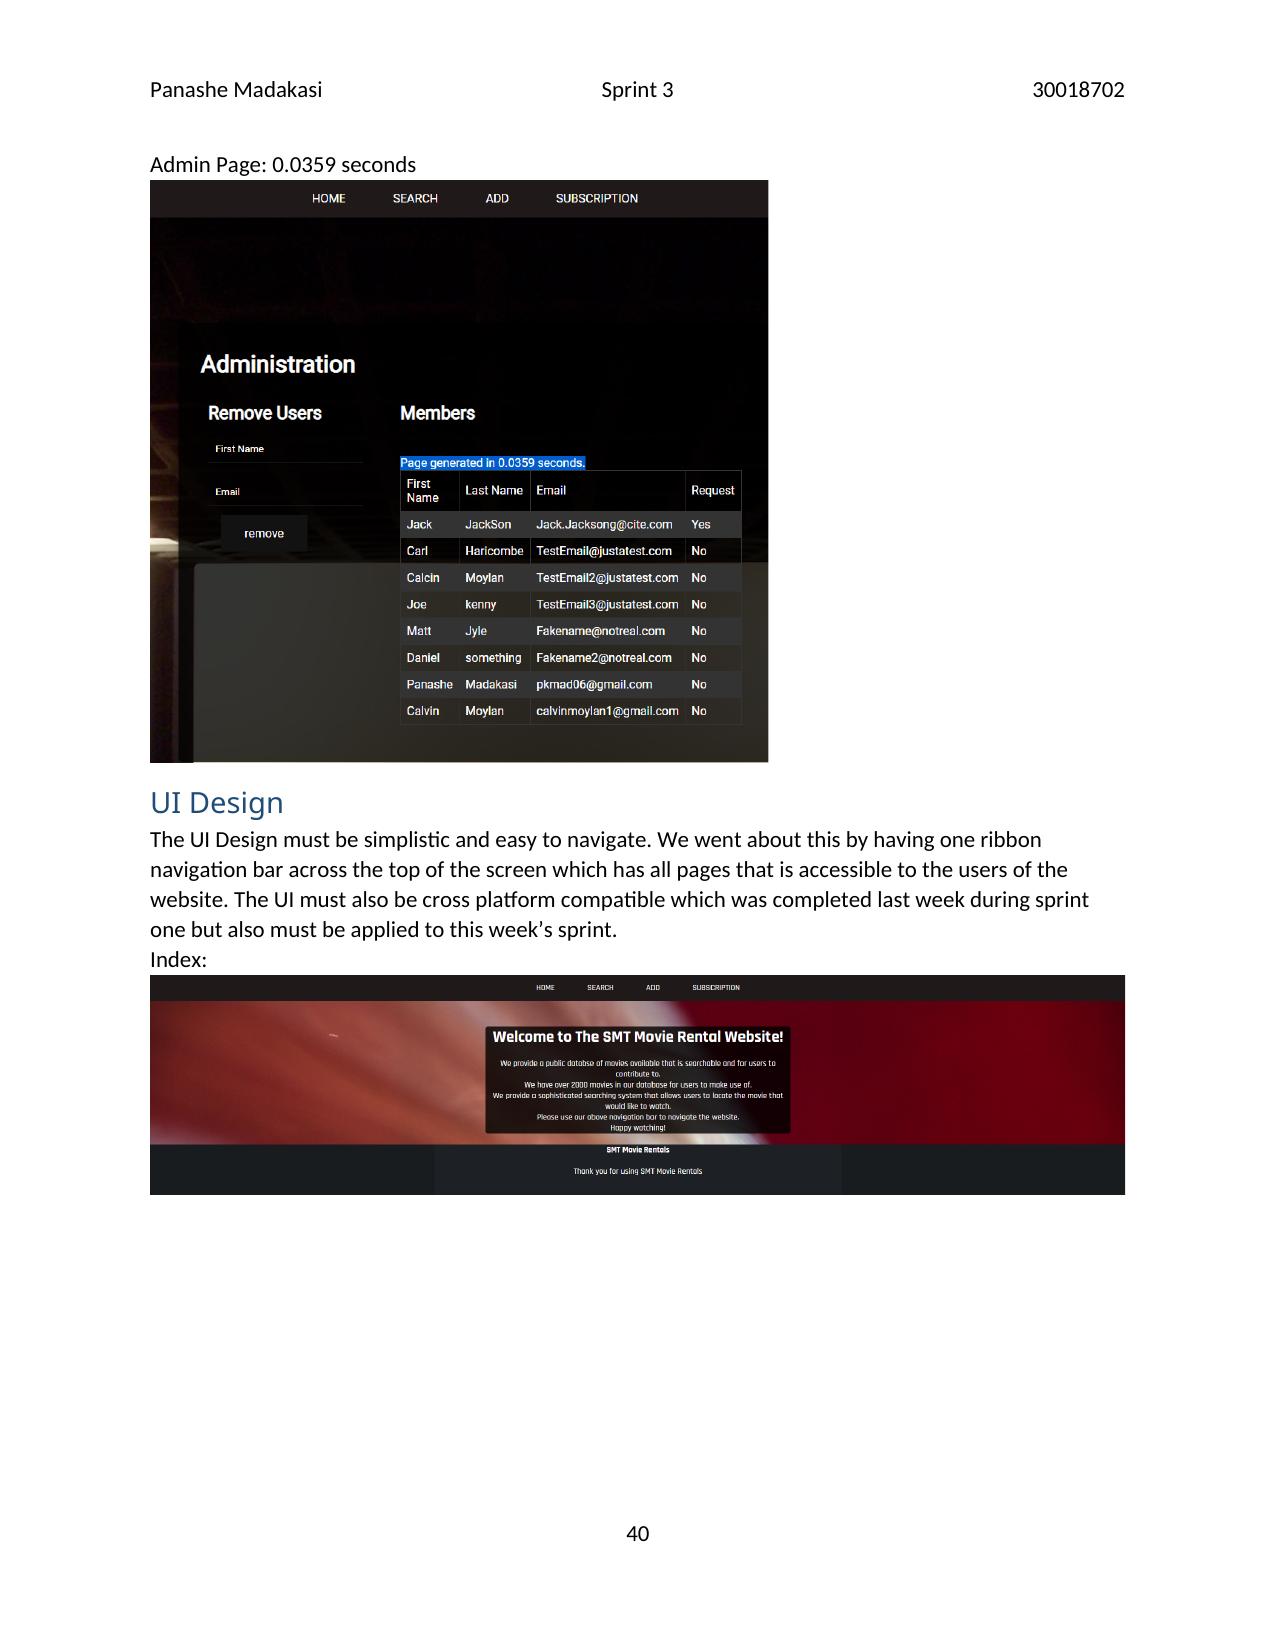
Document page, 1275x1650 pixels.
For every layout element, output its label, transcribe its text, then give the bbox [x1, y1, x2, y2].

picture [150, 180, 769, 763]
text The UI Design must be simplistic and easy to navigate. We went about this by having one ribbon navigation bar across the top of the screen which has all pages that is accessible to the users of the website. The UI must also be cross platform compatible which was completed last week during sprint one but also must be applied to this week’s sprint. Index: [150, 825, 1125, 975]
subtitle UI Design [150, 782, 1125, 822]
picture [150, 975, 1125, 1195]
